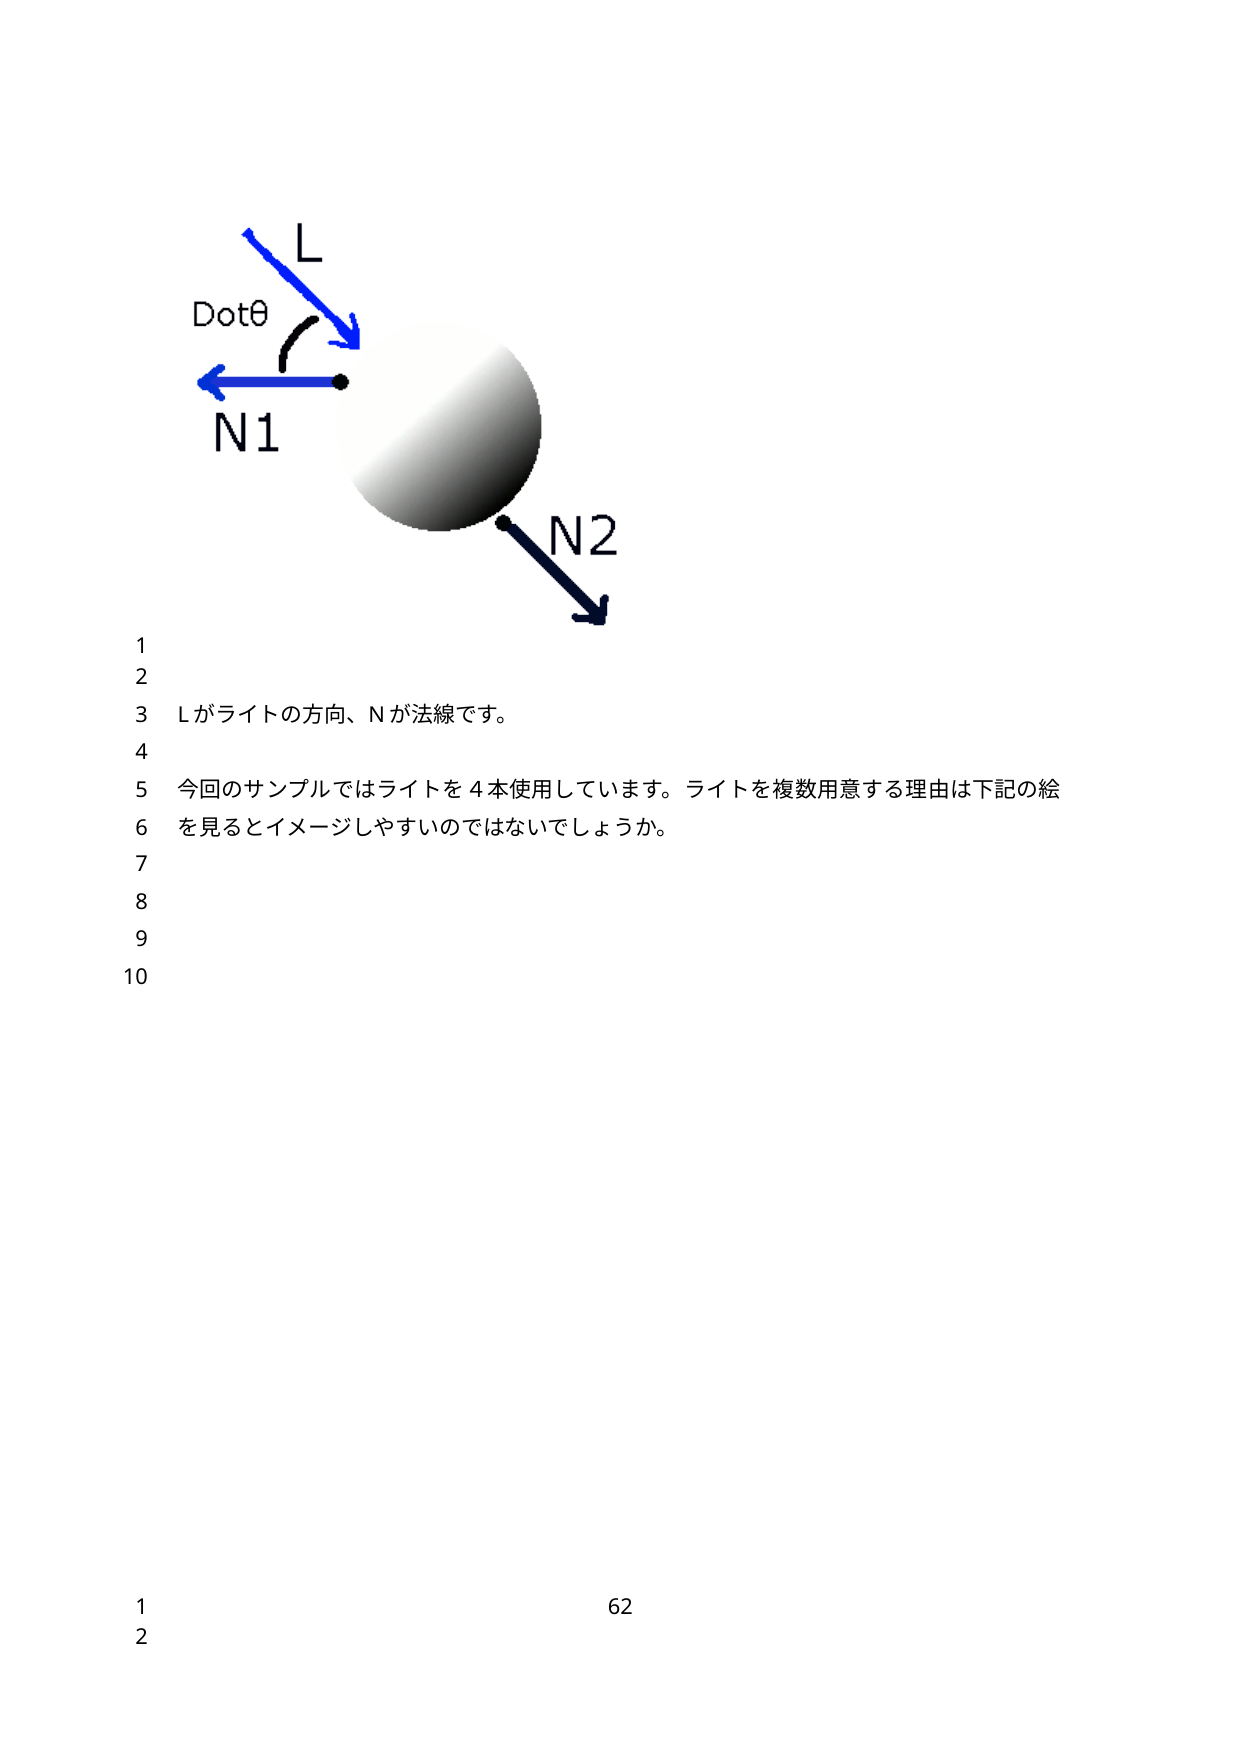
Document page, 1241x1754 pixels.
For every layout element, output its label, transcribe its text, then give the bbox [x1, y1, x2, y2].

text 今回のサンプルではライトを４本使用しています。ライトを複数用意する理由は下記の絵を見るとイメージしやすいのではないでしょうか。 [177, 769, 1063, 844]
text Lがライトの方向、Nが法線です。 [177, 694, 1063, 732]
picture [177, 206, 649, 654]
